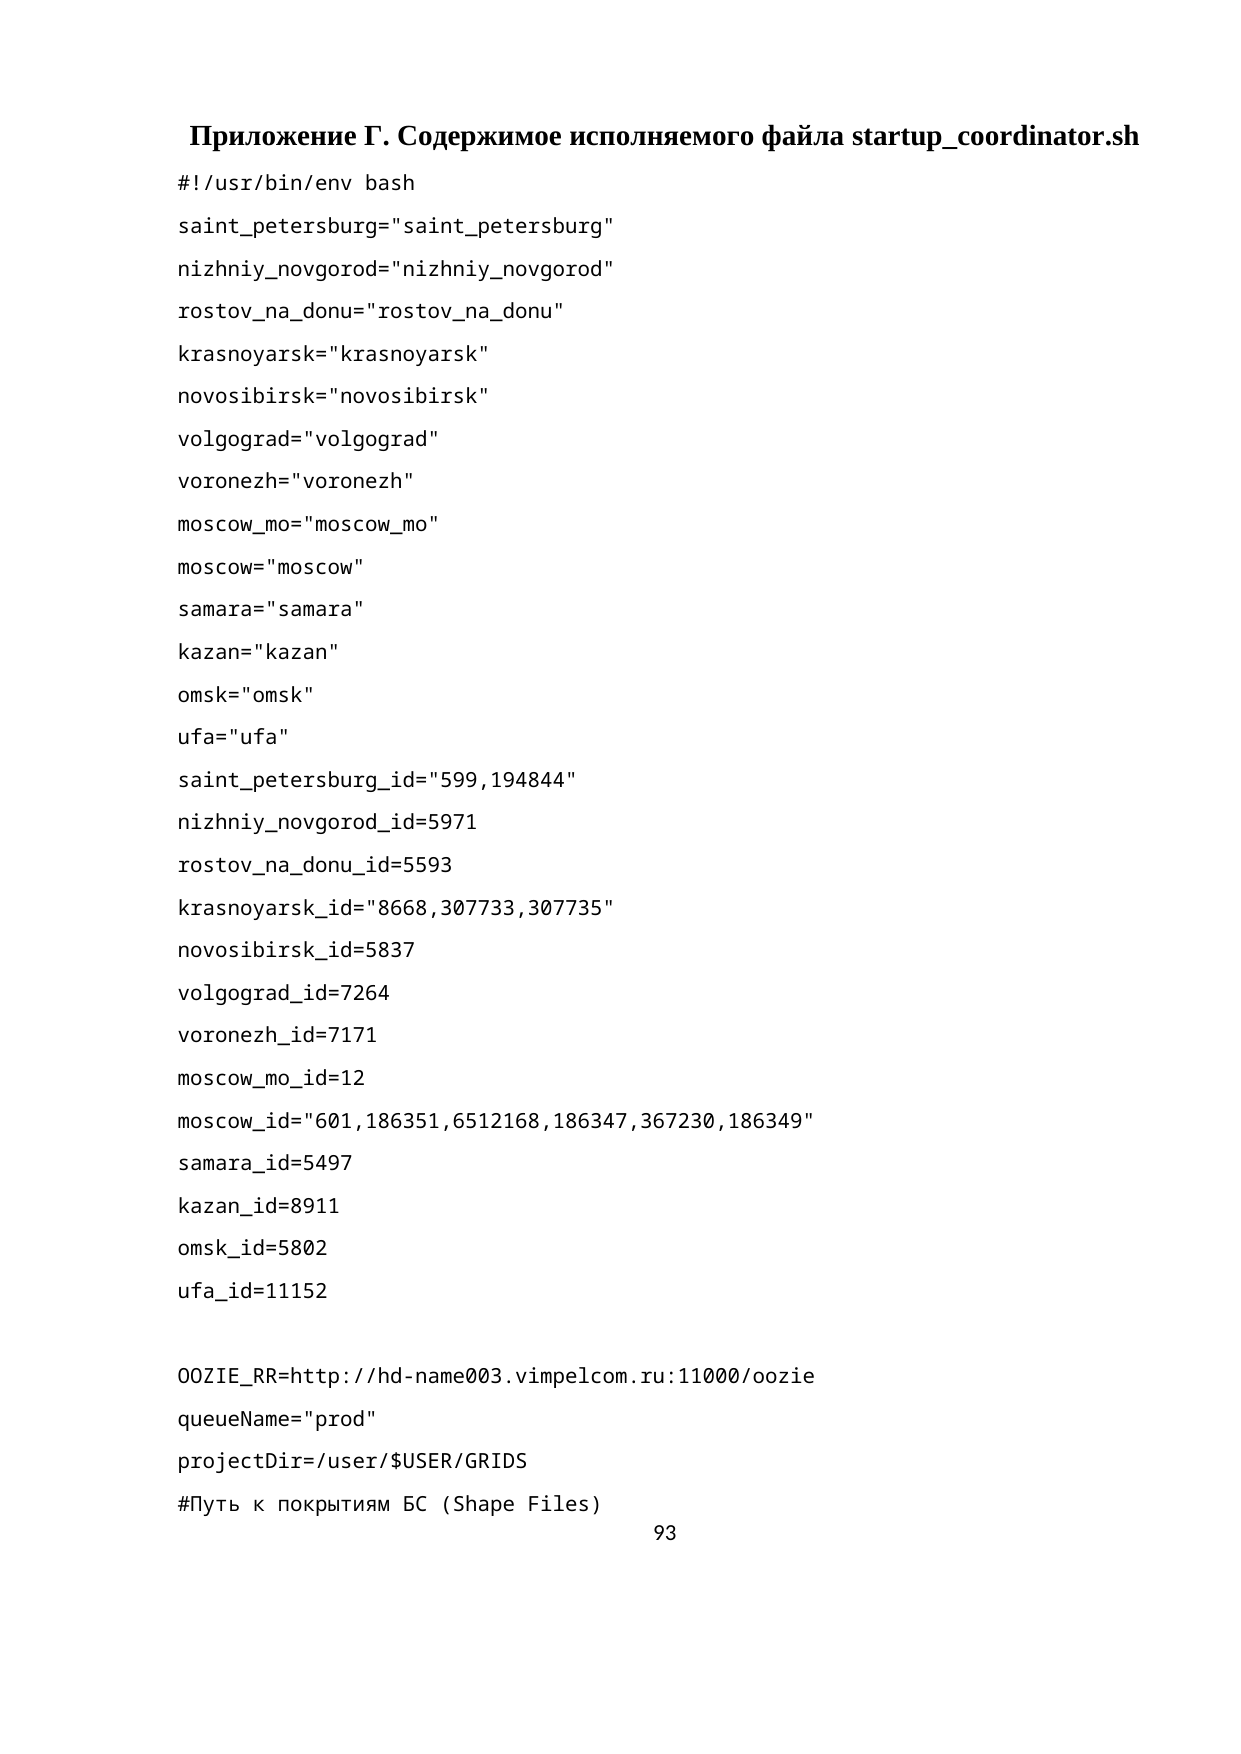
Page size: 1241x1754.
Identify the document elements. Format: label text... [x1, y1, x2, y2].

text moscow_id="601,186351,6512168,186347,367230,186349" [177, 1106, 1152, 1134]
text omsk_id=5802 [177, 1233, 1152, 1262]
text kazan="kazan" [177, 637, 1152, 666]
text Приложение Г. Содержимое исполняемого файла startup_coordinator.sh [177, 118, 1152, 152]
text saint_petersburg_id="599,194844" [177, 765, 1152, 793]
text moscow_mo_id=12 [177, 1063, 1152, 1092]
text rostov_na_donu="rostov_na_donu" [177, 296, 1152, 325]
text queueName="prod" [177, 1404, 1152, 1432]
text moscow_mo="moscow_mo" [177, 509, 1152, 538]
text omsk="omsk" [177, 680, 1152, 708]
text kazan_id=8911 [177, 1191, 1152, 1219]
text moscow="moscow" [177, 552, 1152, 580]
text #!/usr/bin/env bash [177, 168, 1152, 197]
text volgograd="volgograd" [177, 424, 1152, 452]
text novosibirsk="novosibirsk" [177, 381, 1152, 410]
text rostov_na_donu_id=5593 [177, 850, 1152, 878]
text voronezh_id=7171 [177, 1021, 1152, 1049]
text OOZIE_RR=http://hd-name003.vimpelcom.ru:11000/oozie [177, 1361, 1152, 1390]
text projectDir=/user/$USER/GRIDS [177, 1447, 1152, 1475]
text samara_id=5497 [177, 1148, 1152, 1177]
text ufa_id=11152 [177, 1276, 1152, 1304]
text saint_petersburg="saint_petersburg" [177, 211, 1152, 239]
text krasnoyarsk_id="8668,307733,307735" [177, 893, 1152, 921]
text nizhniy_novgorod="nizhniy_novgorod" [177, 254, 1152, 282]
text #Путь к покрытиям БС (Shape Files) [177, 1489, 1152, 1518]
text nizhniy_novgorod_id=5971 [177, 807, 1152, 836]
text ufa="ufa" [177, 722, 1152, 751]
text novosibirsk_id=5837 [177, 935, 1152, 964]
text voronezh="voronezh" [177, 467, 1152, 495]
text samara="samara" [177, 594, 1152, 623]
text krasnoyarsk="krasnoyarsk" [177, 339, 1152, 367]
text volgograd_id=7264 [177, 978, 1152, 1006]
